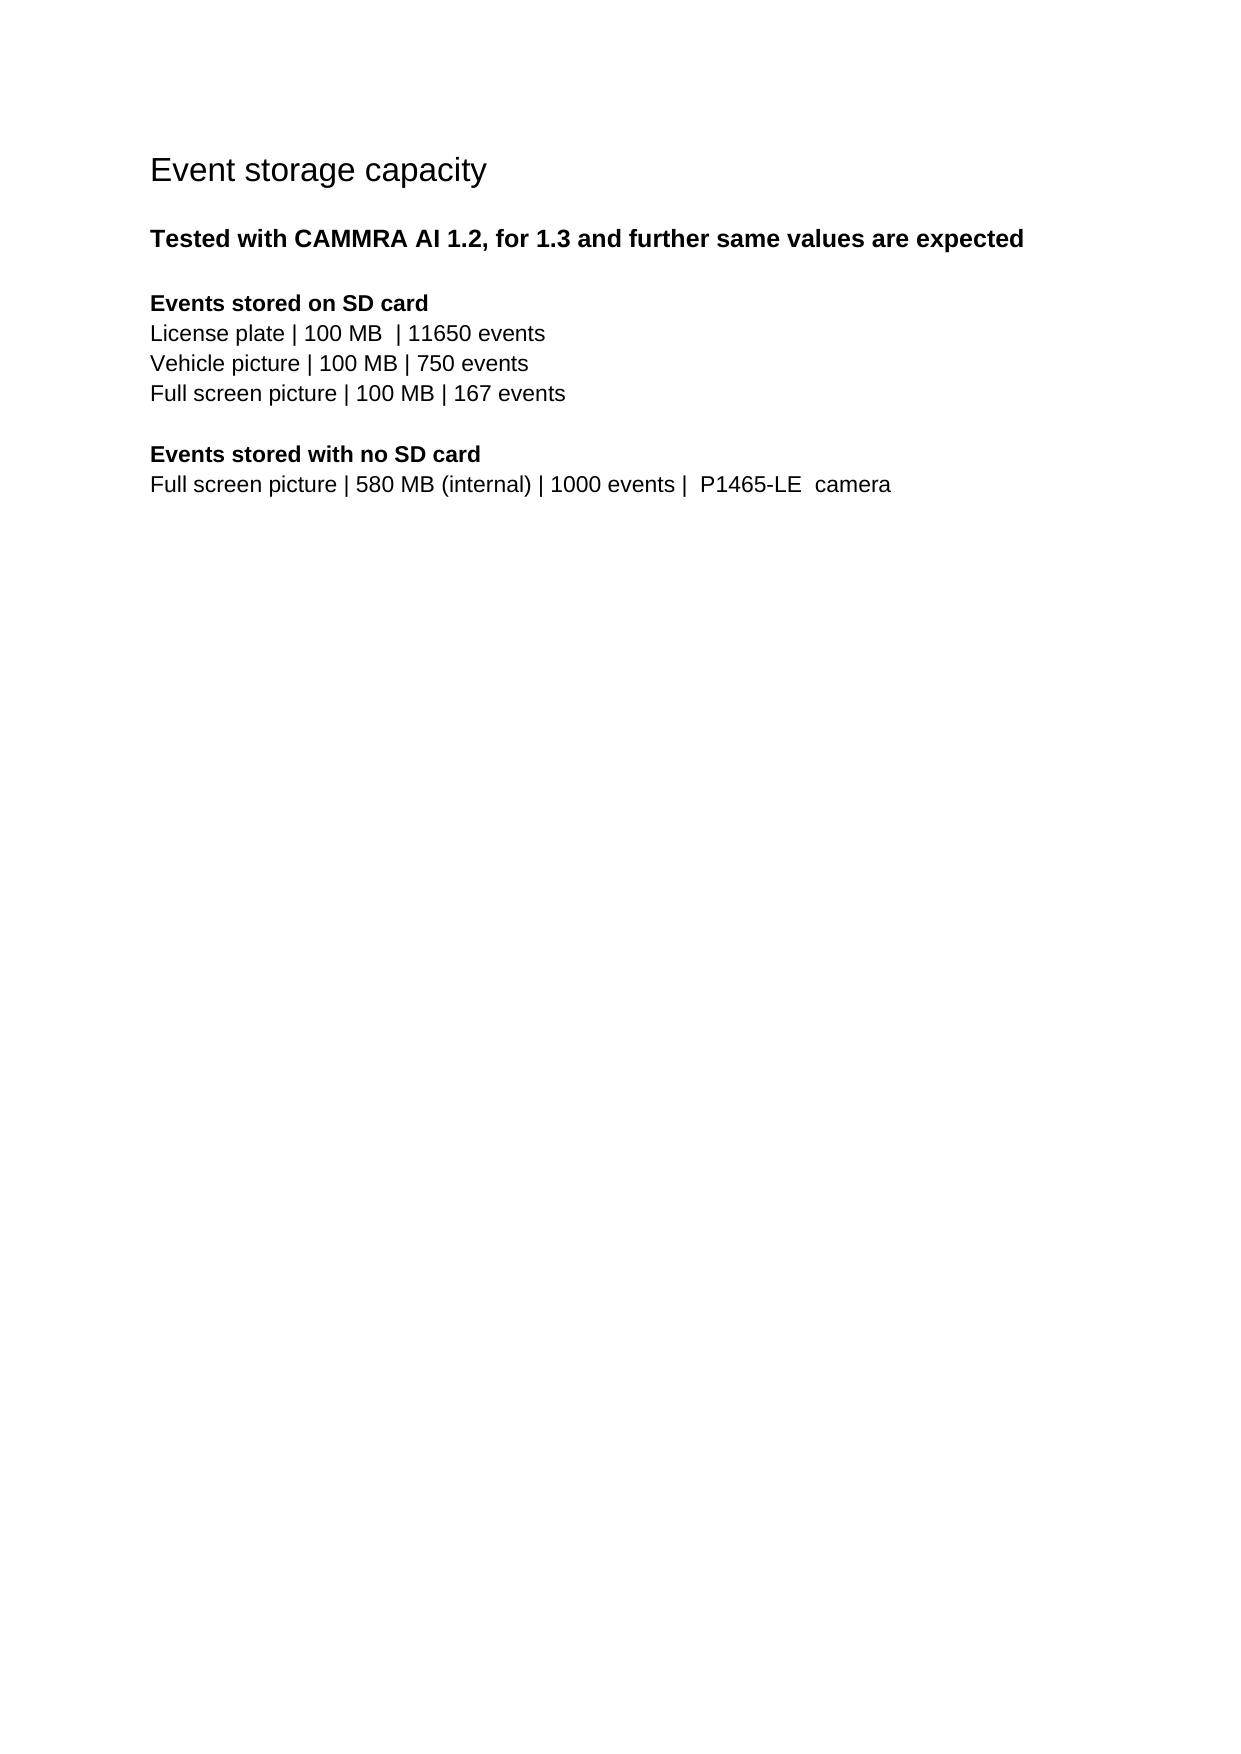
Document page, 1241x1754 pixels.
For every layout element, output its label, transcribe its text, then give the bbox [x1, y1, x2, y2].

text License plate | 100 MB | 11650 events [150, 320, 1090, 346]
subtitle Event storage capacity [150, 150, 1090, 188]
text Full screen picture | 100 MB | 167 events [150, 380, 1090, 407]
text Events stored on SD card [150, 289, 1090, 316]
text Full screen picture | 580 MB (internal) | 1000 events | P1465-LE camera [150, 471, 1090, 497]
text Vehicle picture | 100 MB | 750 events [150, 350, 1090, 376]
text Tested with CAMMRA AI 1.2, for 1.3 and further same values are expected [150, 223, 1090, 252]
text Events stored with no SD card [150, 441, 1090, 467]
